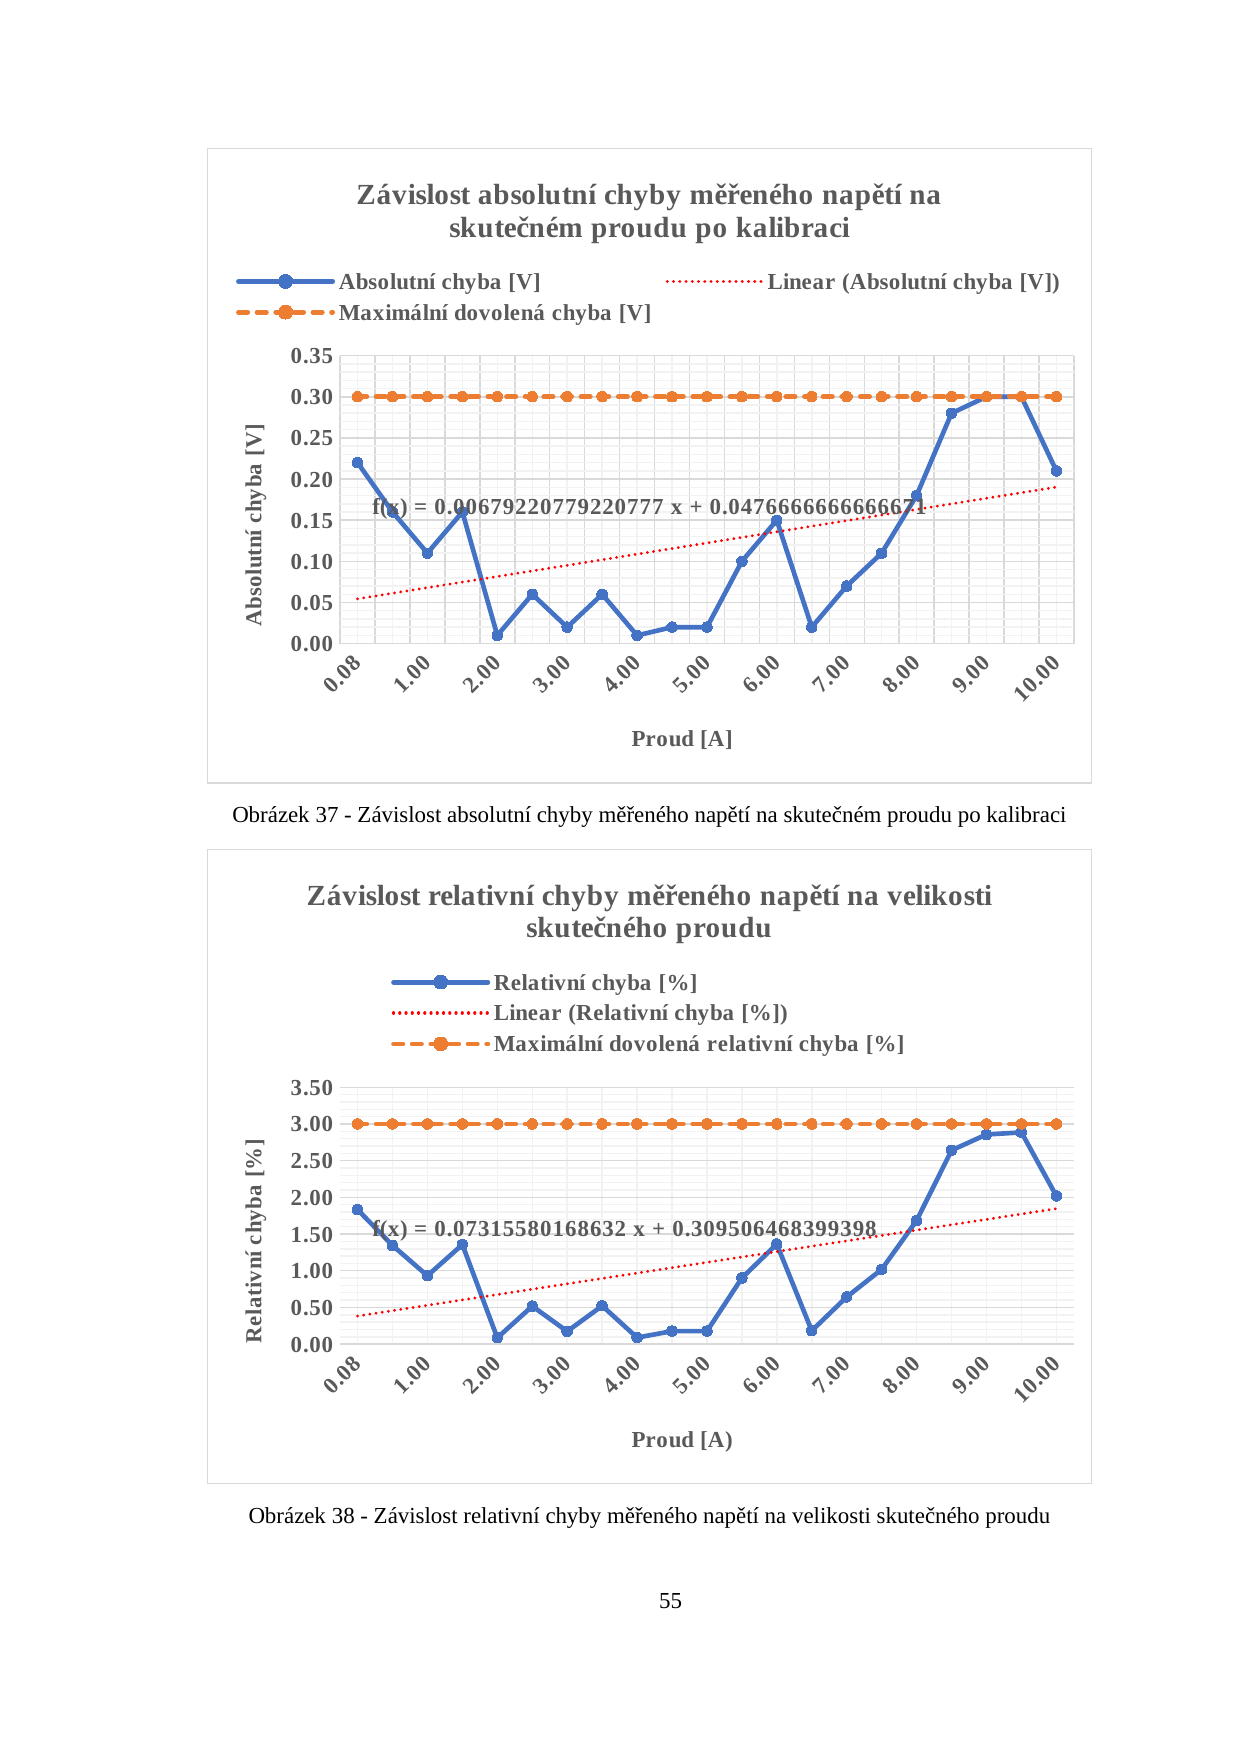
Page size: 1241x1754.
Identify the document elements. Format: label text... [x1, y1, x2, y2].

text Obrázek 38 - Závislost relativní chyby měřeného napětí na velikosti skutečného proudu [207, 1502, 1092, 1528]
text Obrázek 37 - Závislost absolutní chyby měřeného napětí na skutečném proudu po kalibraci [207, 801, 1092, 828]
